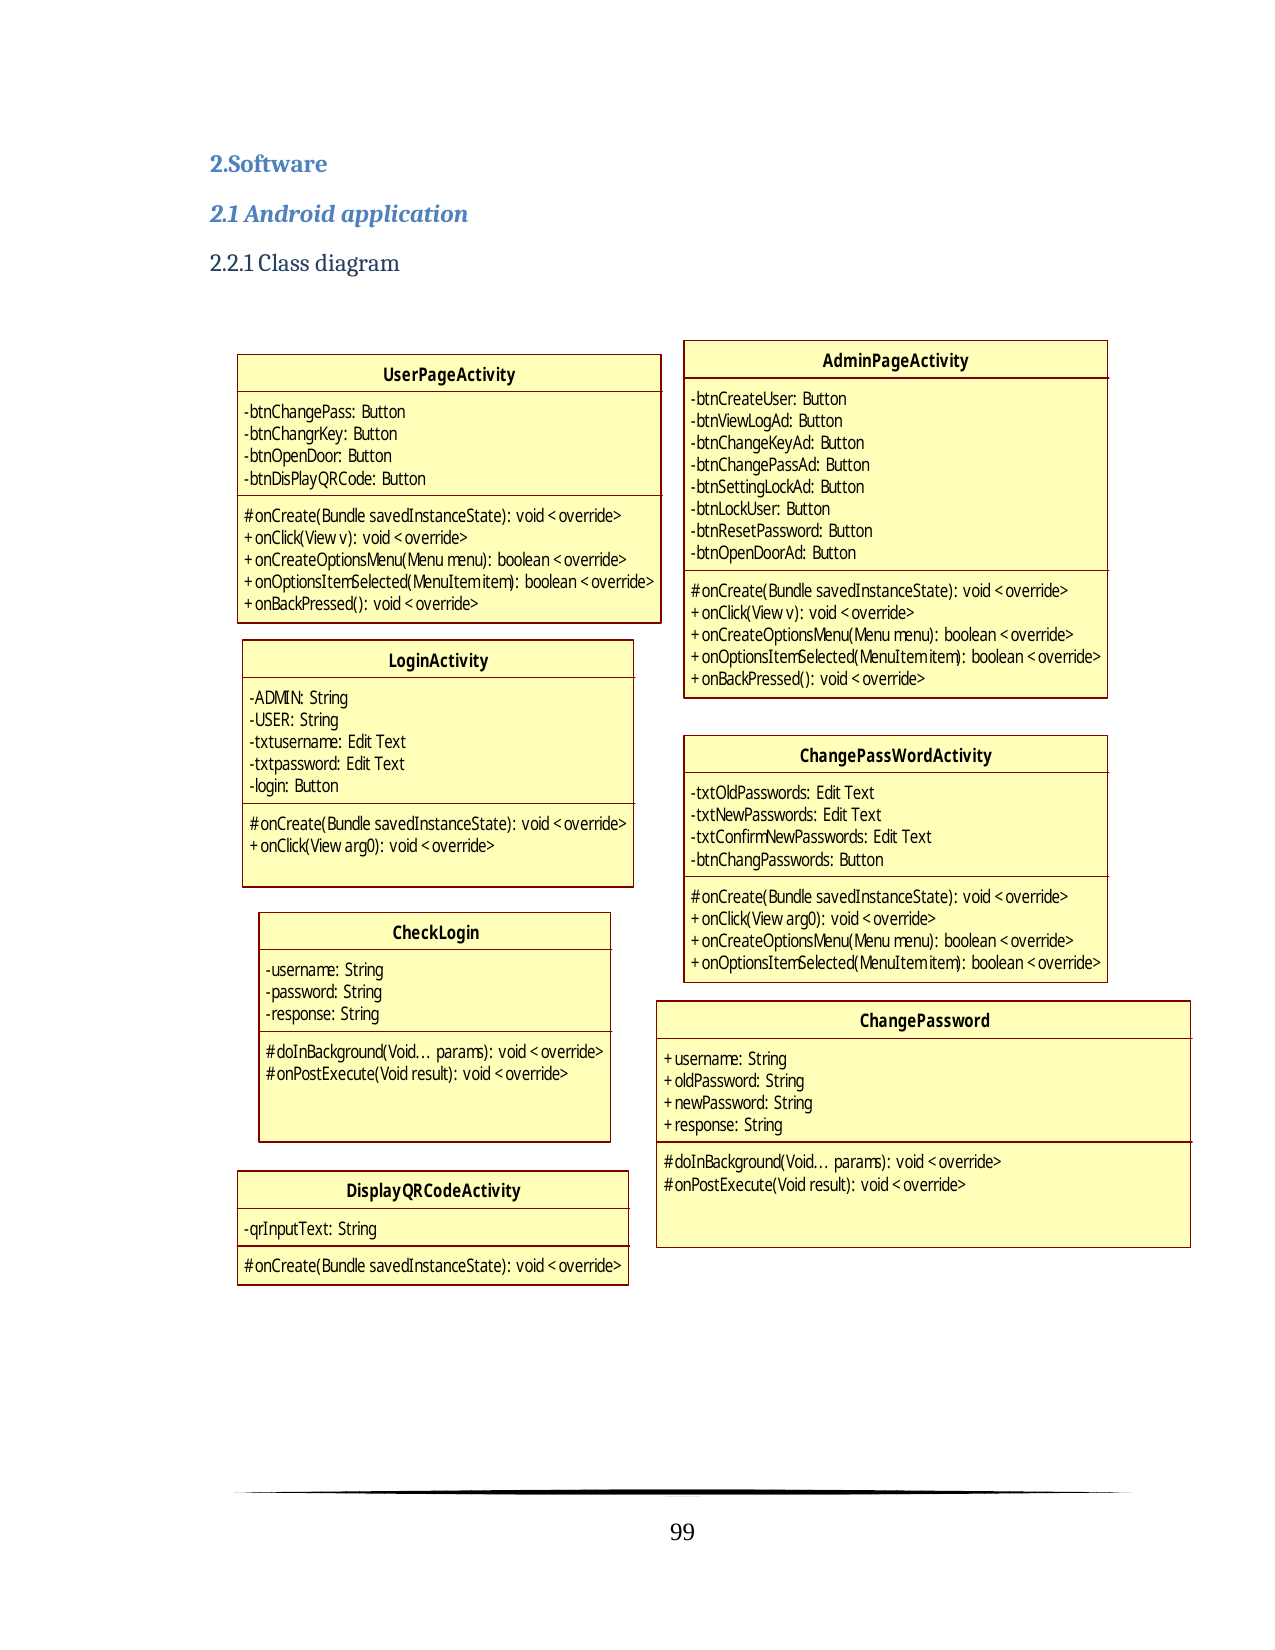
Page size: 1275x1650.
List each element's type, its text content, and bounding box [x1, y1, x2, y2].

subtitle 2.2.1 Class diagram [210, 249, 1155, 278]
picture [234, 1488, 1132, 1497]
subtitle 2.Software [210, 150, 1155, 179]
subtitle 2.1 Android application [210, 199, 1155, 228]
